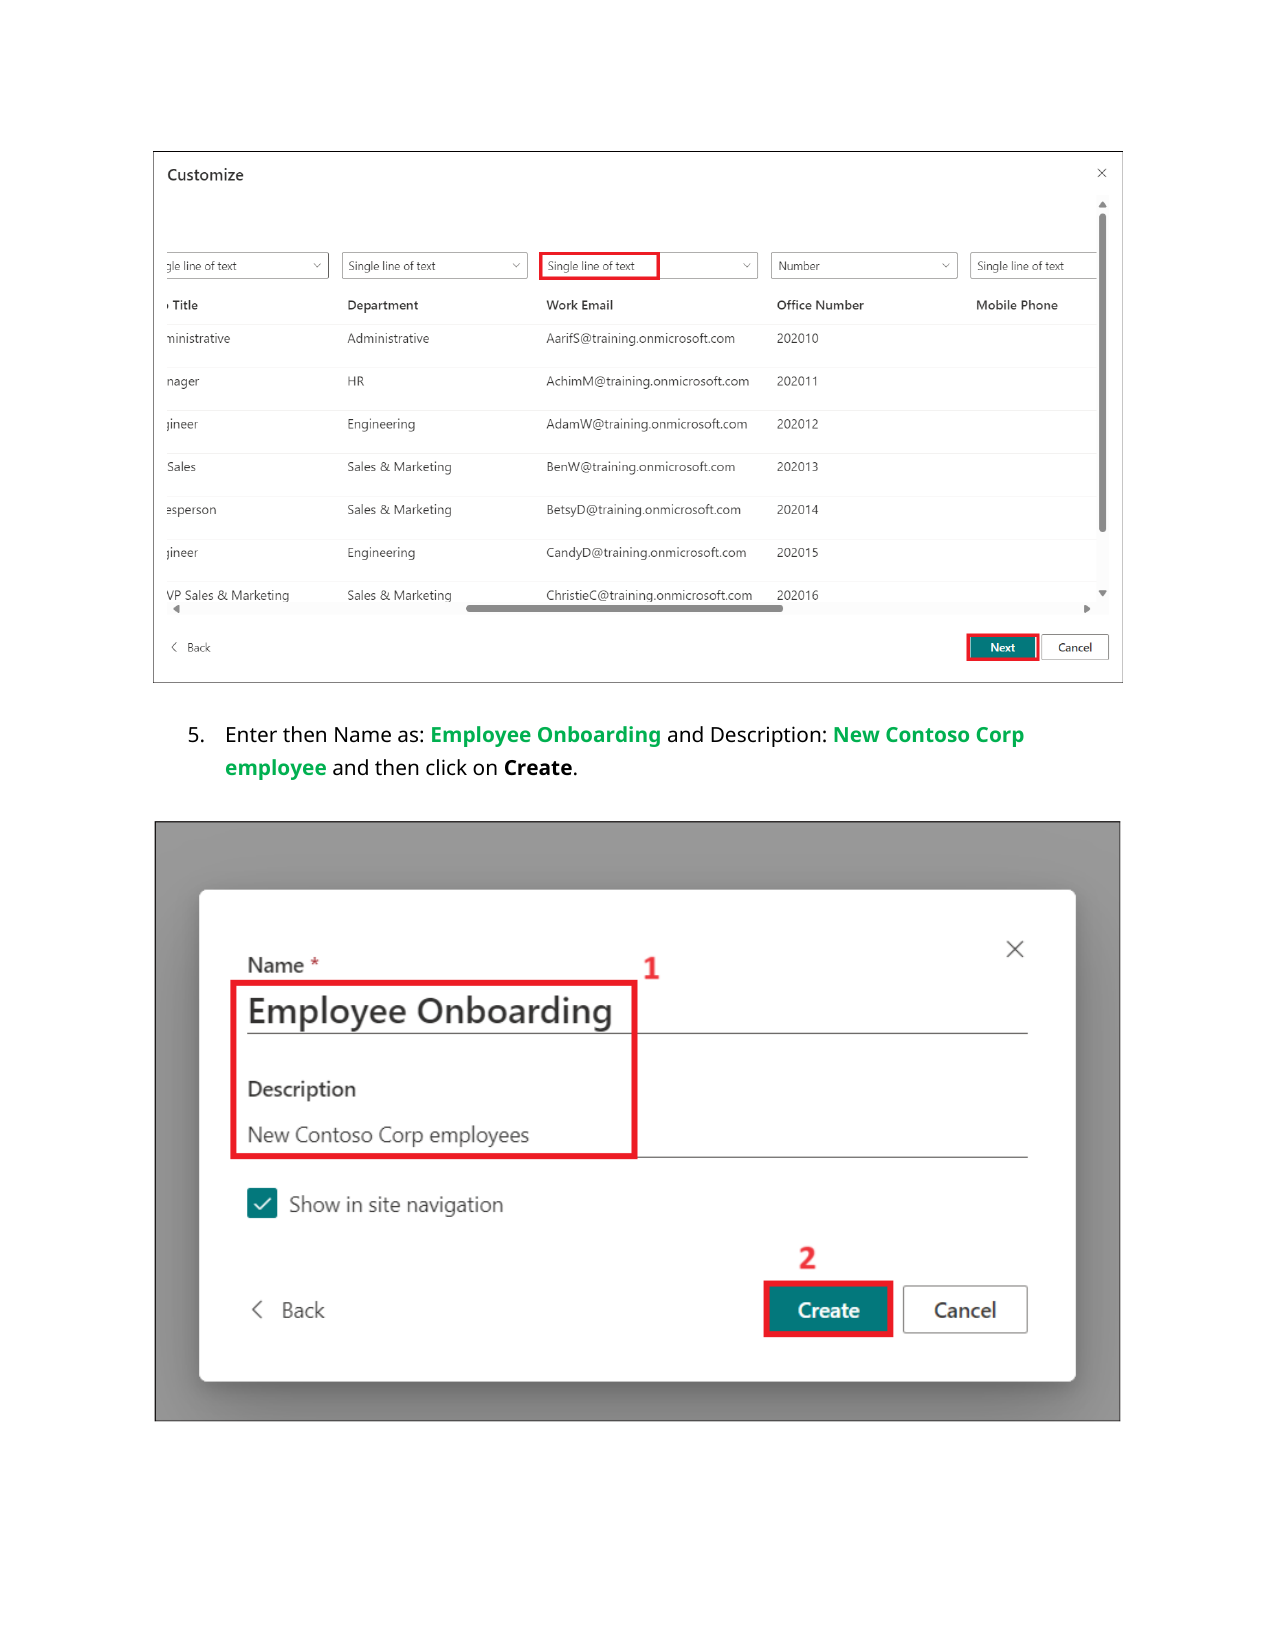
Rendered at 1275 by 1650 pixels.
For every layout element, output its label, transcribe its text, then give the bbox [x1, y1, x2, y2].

list Enter then Name as: Employee Onboarding and Description: New Contoso Corp employee and then click on Create. [187, 720, 1125, 781]
picture [150, 814, 1124, 1425]
picture [150, 150, 1125, 687]
